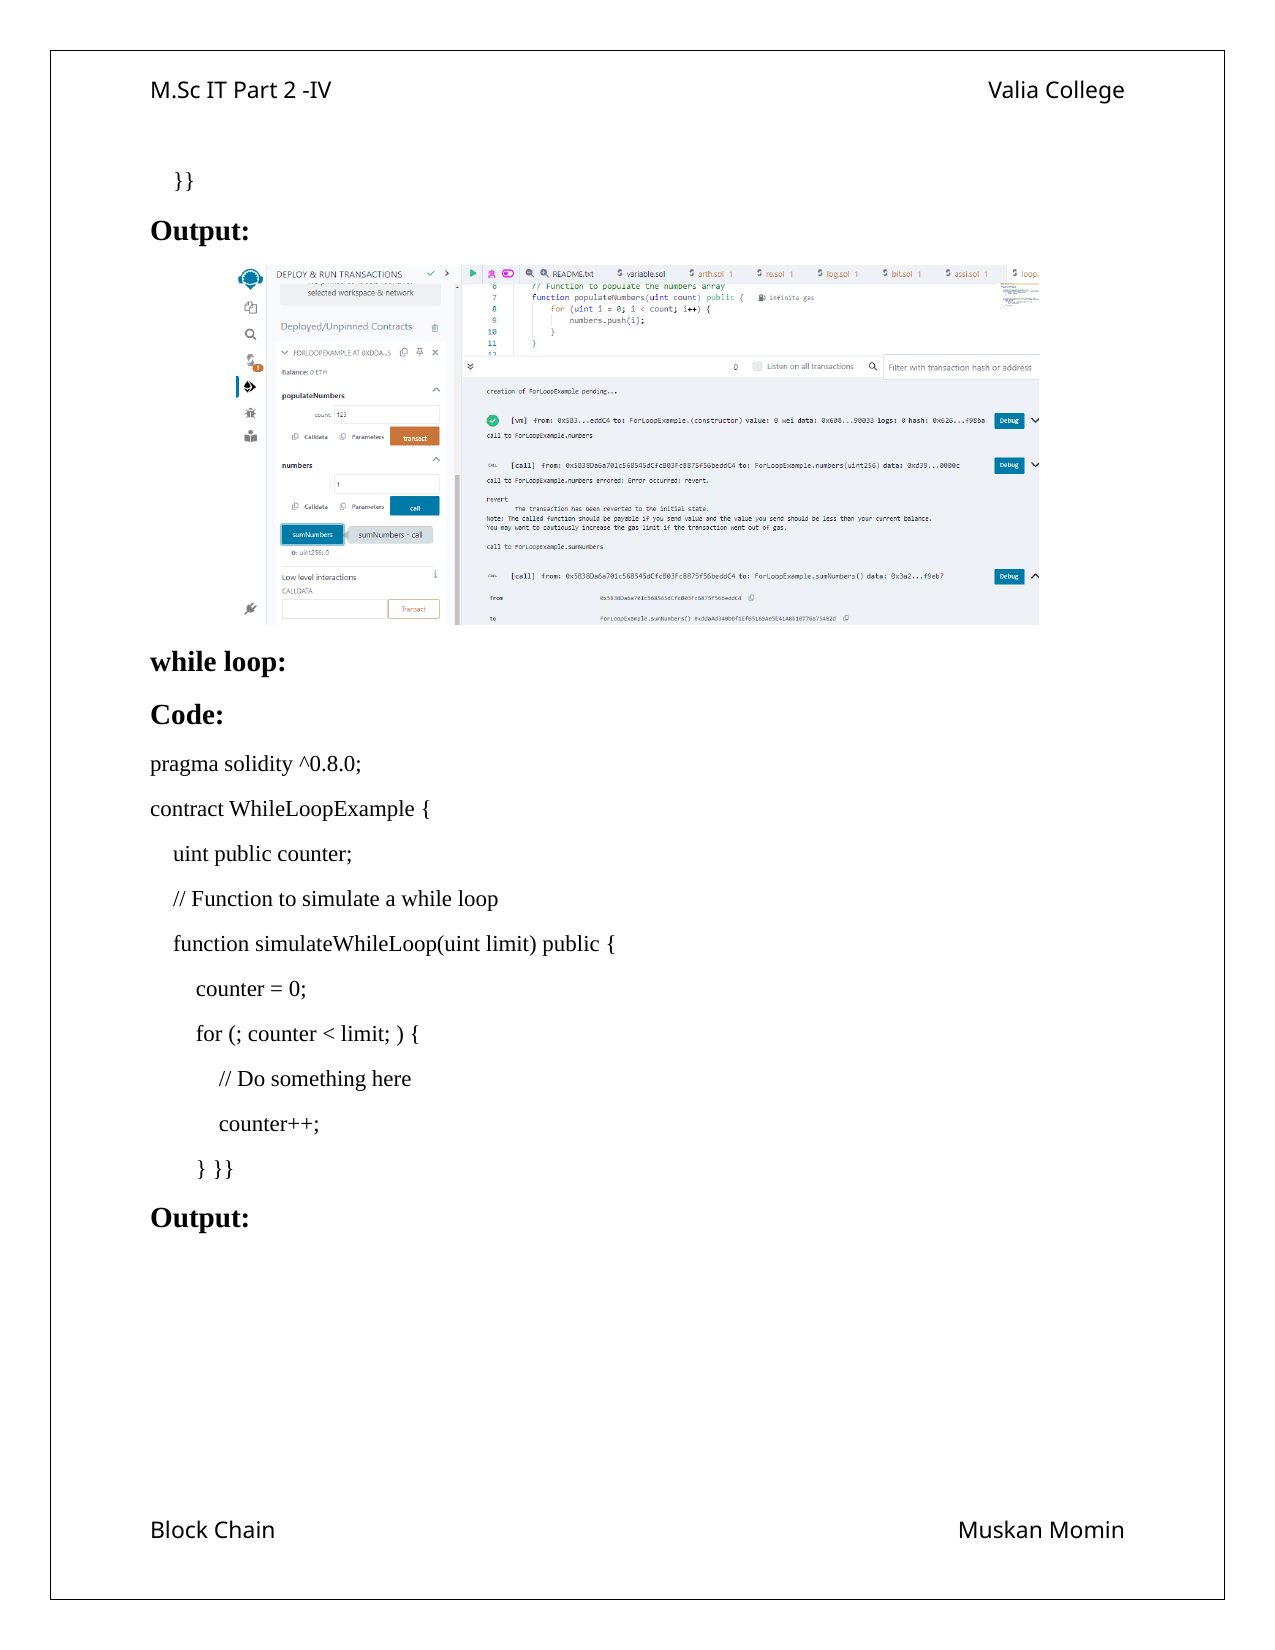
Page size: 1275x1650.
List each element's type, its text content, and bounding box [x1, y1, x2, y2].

text Output: [150, 1201, 1125, 1234]
text }} [150, 167, 1125, 194]
text function simulateWhileLoop(uint limit) public { [150, 930, 1125, 956]
text counter++; [150, 1110, 1125, 1137]
text pragma solidity ^0.8.0; [150, 749, 1125, 776]
text contract WhileLoopExample { [150, 795, 1125, 821]
text Output: [150, 213, 1125, 246]
text Code: [150, 697, 1125, 730]
text uint public counter; [150, 840, 1125, 866]
text while loop: [150, 644, 1125, 677]
text // Function to simulate a while loop [150, 885, 1125, 911]
picture [236, 265, 1040, 625]
text // Do something here [150, 1065, 1125, 1092]
text } }} [150, 1156, 1125, 1182]
text counter = 0; [150, 975, 1125, 1001]
text for (; counter < limit; ) { [150, 1020, 1125, 1047]
